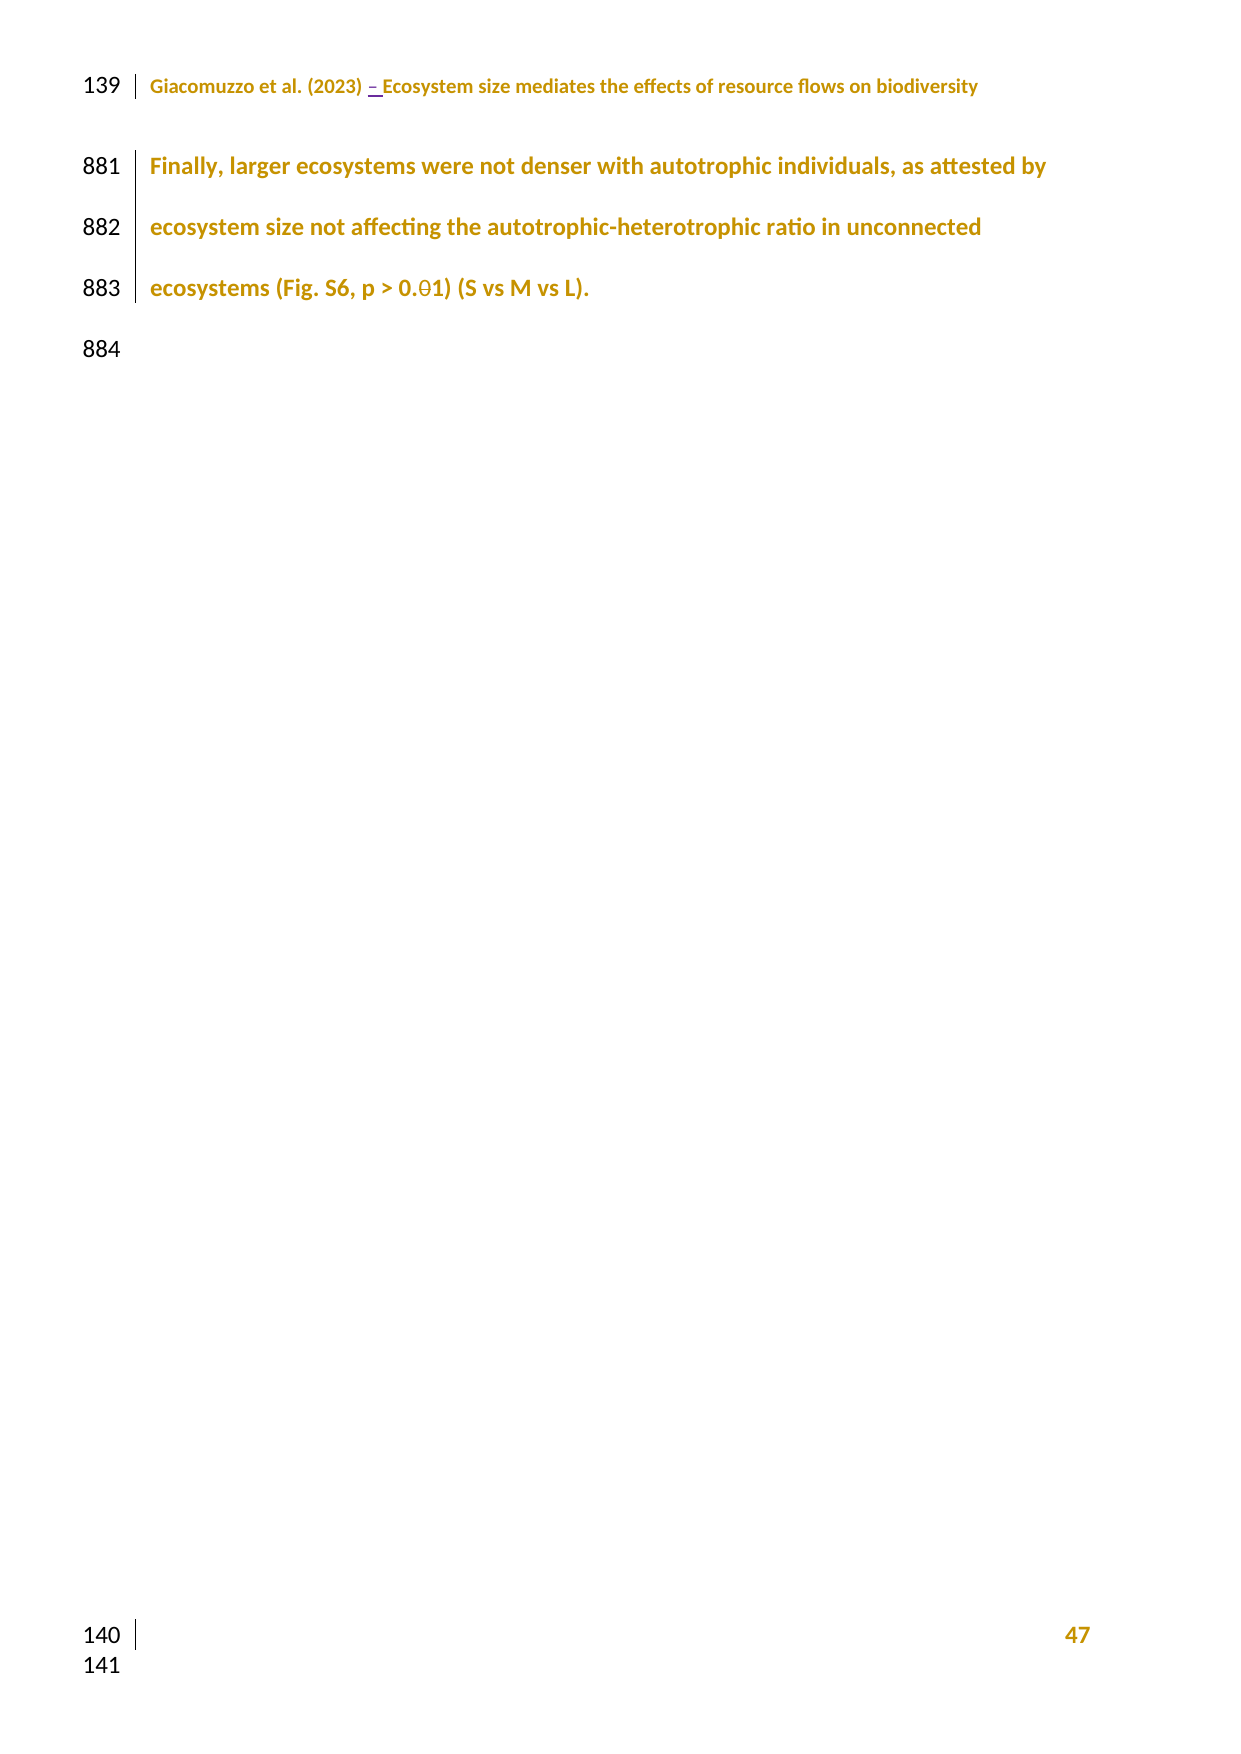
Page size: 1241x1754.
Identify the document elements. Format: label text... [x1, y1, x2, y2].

text Finally, larger ecosystems were not denser with autotrophic individuals, as attested by ecosystem size not affecting the autotrophic-heterotrophic ratio in unconnected ecosystems (Fig. S6, p > 0.1) (S vs M vs L). [150, 150, 1090, 303]
